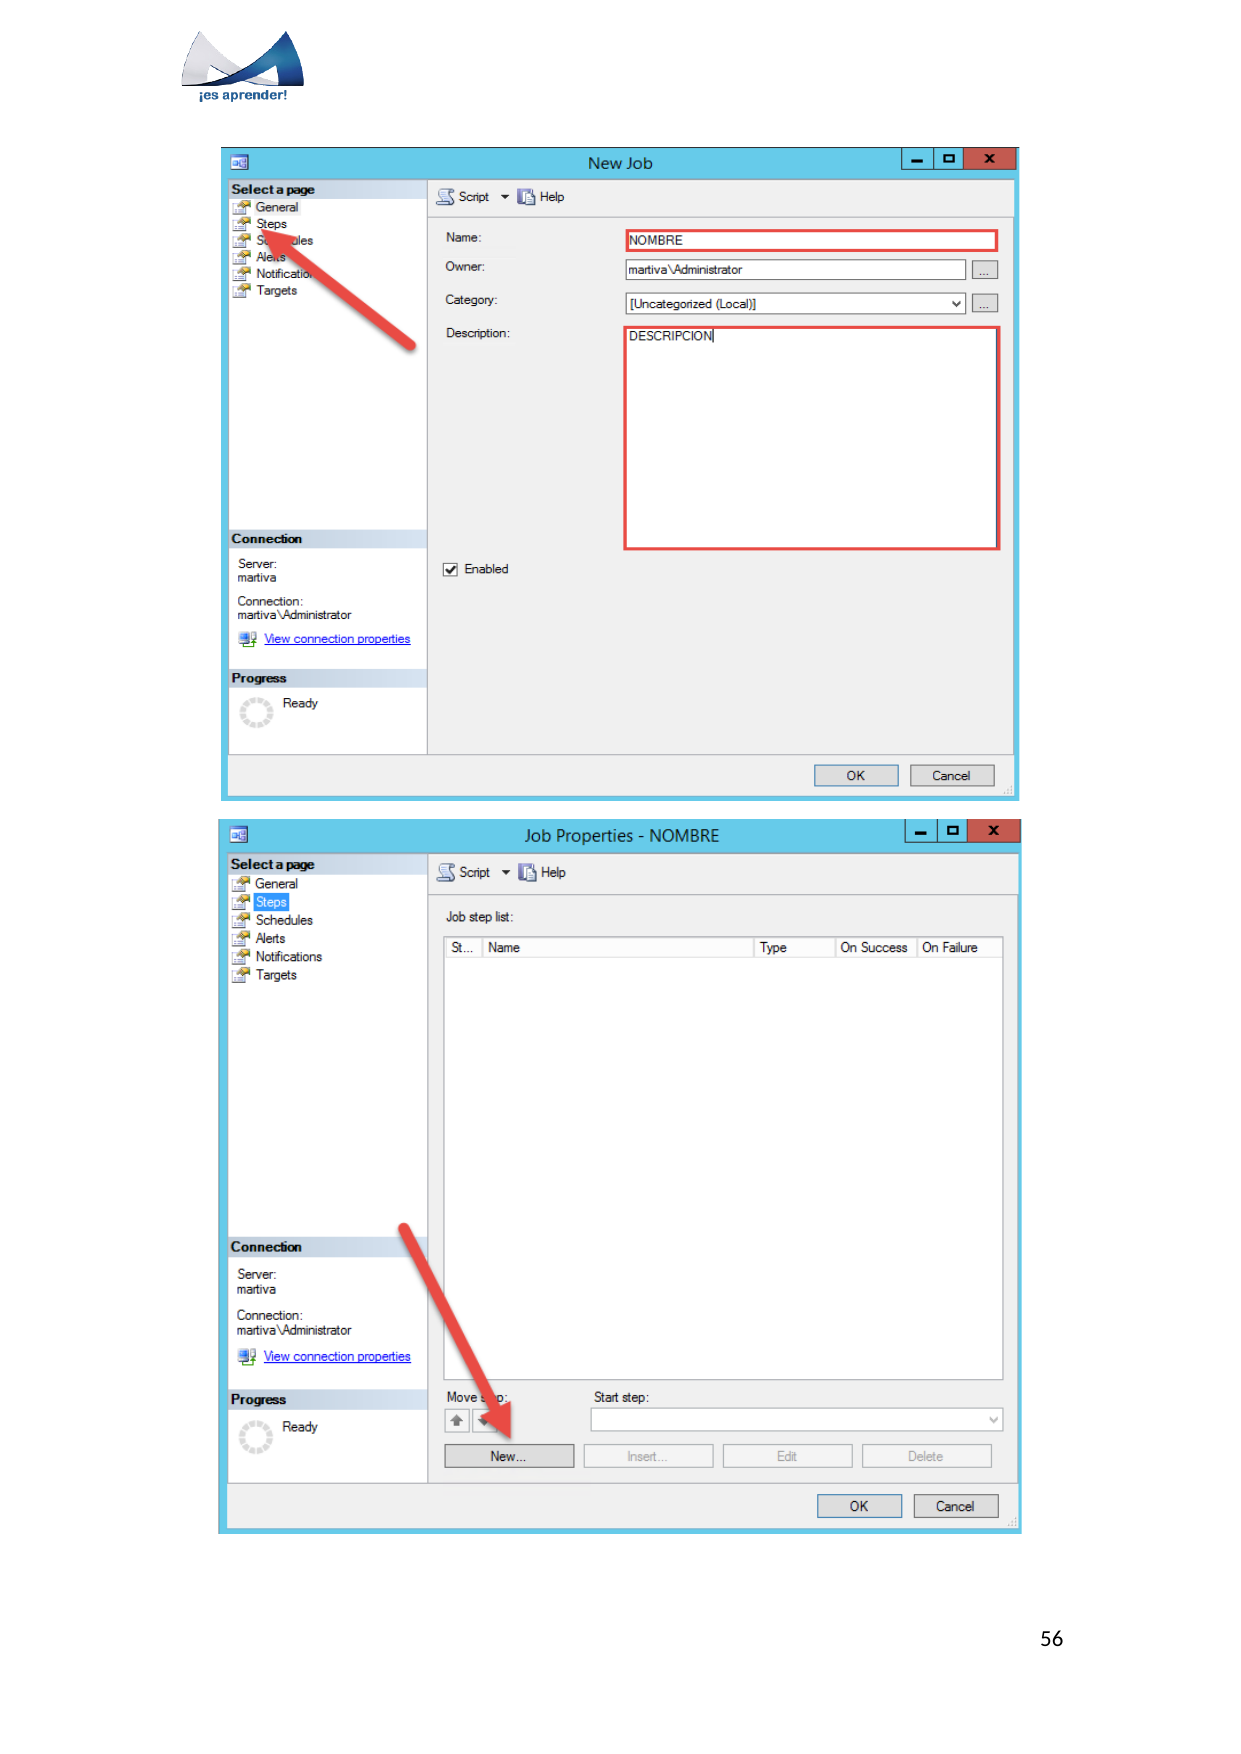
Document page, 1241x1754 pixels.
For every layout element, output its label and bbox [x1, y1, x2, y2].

picture [218, 819, 1022, 1534]
picture [176, 29, 308, 104]
picture [221, 147, 1020, 801]
